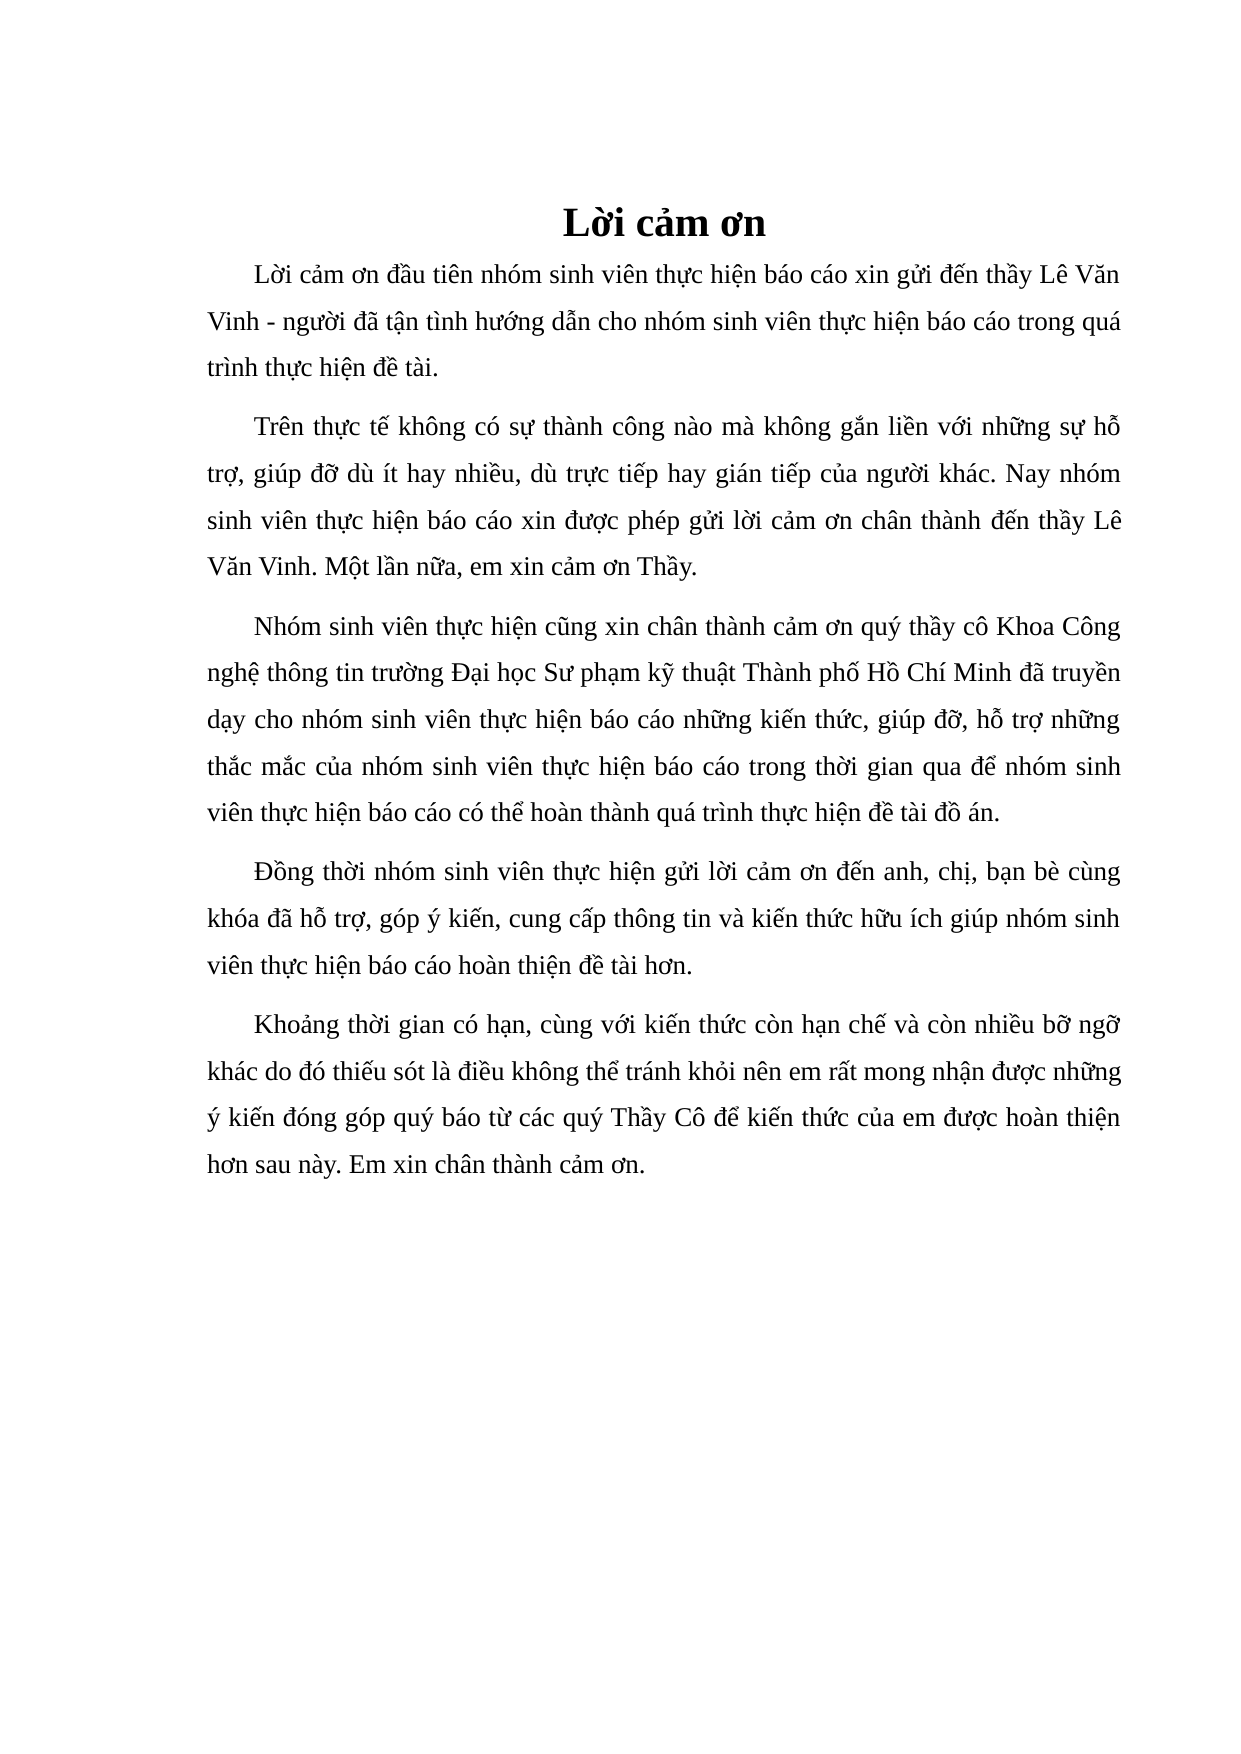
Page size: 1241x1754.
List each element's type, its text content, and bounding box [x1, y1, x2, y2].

text Đồng thời nhóm sinh viên thực hiện gửi lời cảm ơn đến anh, chị, bạn bè cùng khóa đã hỗ trợ, góp ý kiến, cung cấp thông tin và kiến thức hữu ích giúp nhóm sinh viên thực hiện báo cáo hoàn thiện đề tài hơn. [207, 856, 1122, 980]
text Trên thực tế không có sự thành công nào mà không gắn liền với những sự hỗ trợ, giúp đỡ dù ít hay nhiều, dù trực tiếp hay gián tiếp của người khác. Nay nhóm sinh viên thực hiện báo cáo xin được phép gửi lời cảm ơn chân thành đến thầy Lê Văn Vinh. Một lần nữa, em xin cảm ơn Thầy. [207, 411, 1122, 582]
subtitle Lời cảm ơn [207, 198, 1122, 246]
text Lời cảm ơn đầu tiên nhóm sinh viên thực hiện báo cáo xin gửi đến thầy Lê Văn Vinh - người đã tận tình hướng dẫn cho nhóm sinh viên thực hiện báo cáo trong quá trình thực hiện đề tài. [207, 258, 1122, 382]
text Nhóm sinh viên thực hiện cũng xin chân thành cảm ơn quý thầy cô Khoa Công nghệ thông tin trường Đại học Sư phạm kỹ thuật Thành phố Hồ Chí Minh đã truyền dạy cho nhóm sinh viên thực hiện báo cáo những kiến thức, giúp đỡ, hỗ trợ những thắc mắc của nhóm sinh viên thực hiện báo cáo trong thời gian qua để nhóm sinh viên thực hiện báo cáo có thể hoàn thành quá trình thực hiện đề tài đồ án. [207, 610, 1122, 827]
text Khoảng thời gian có hạn, cùng với kiến thức còn hạn chế và còn nhiều bỡ ngỡ khác do đó thiếu sót là điều không thể tránh khỏi nên em rất mong nhận được những ý kiến đóng góp quý báo từ các quý Thầy Cô để kiến thức của em được hoàn thiện hơn sau này. Em xin chân thành cảm ơn. [207, 1008, 1122, 1179]
